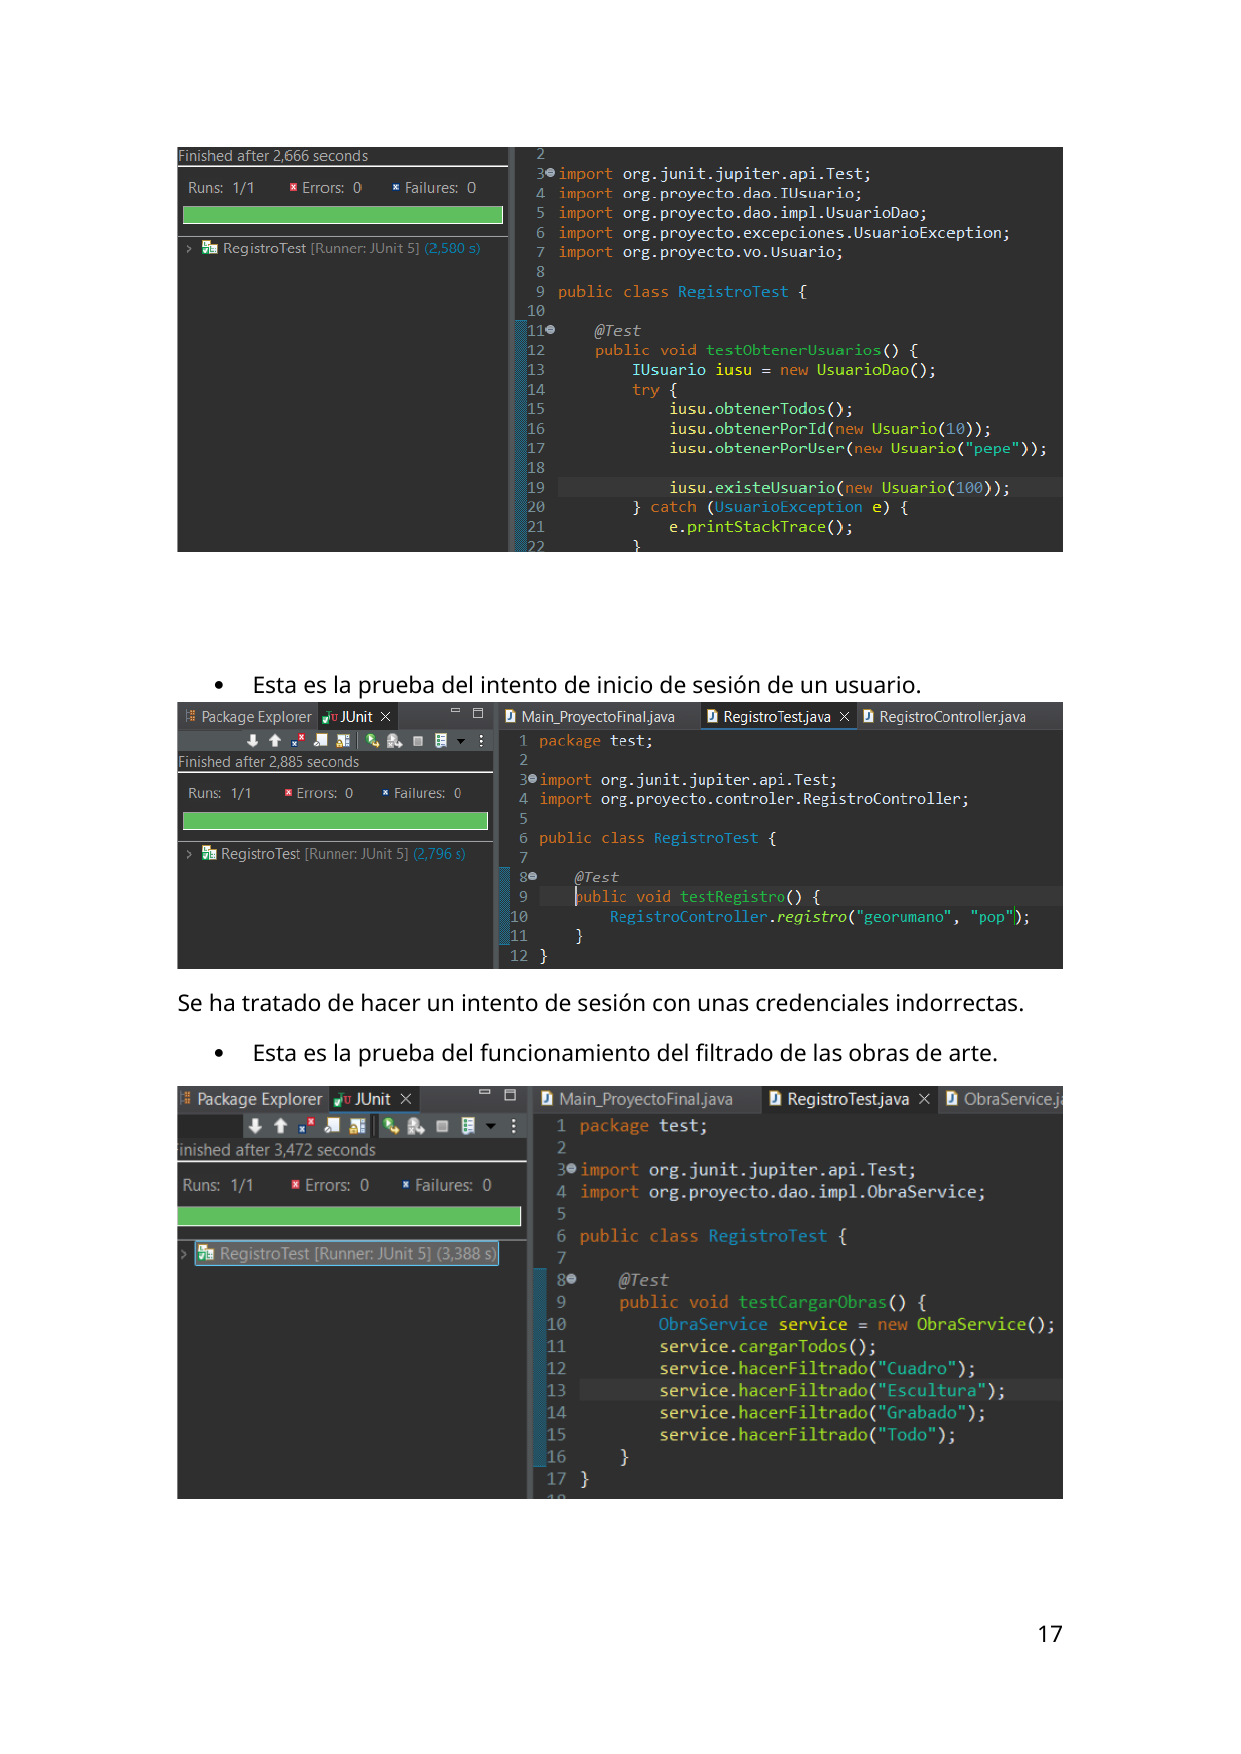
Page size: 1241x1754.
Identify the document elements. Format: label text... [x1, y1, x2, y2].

picture [177, 147, 1063, 552]
list Esta es la prueba del intento de inicio de sesión de un usuario. [215, 669, 1063, 700]
text Se ha tratado de hacer un intento de sesión con unas credenciales indorrectas. [177, 987, 1063, 1018]
picture [177, 1086, 1063, 1499]
list Esta es la prueba del funcionamiento del filtrado de las obras de arte. [215, 1036, 1063, 1068]
picture [177, 702, 1063, 969]
